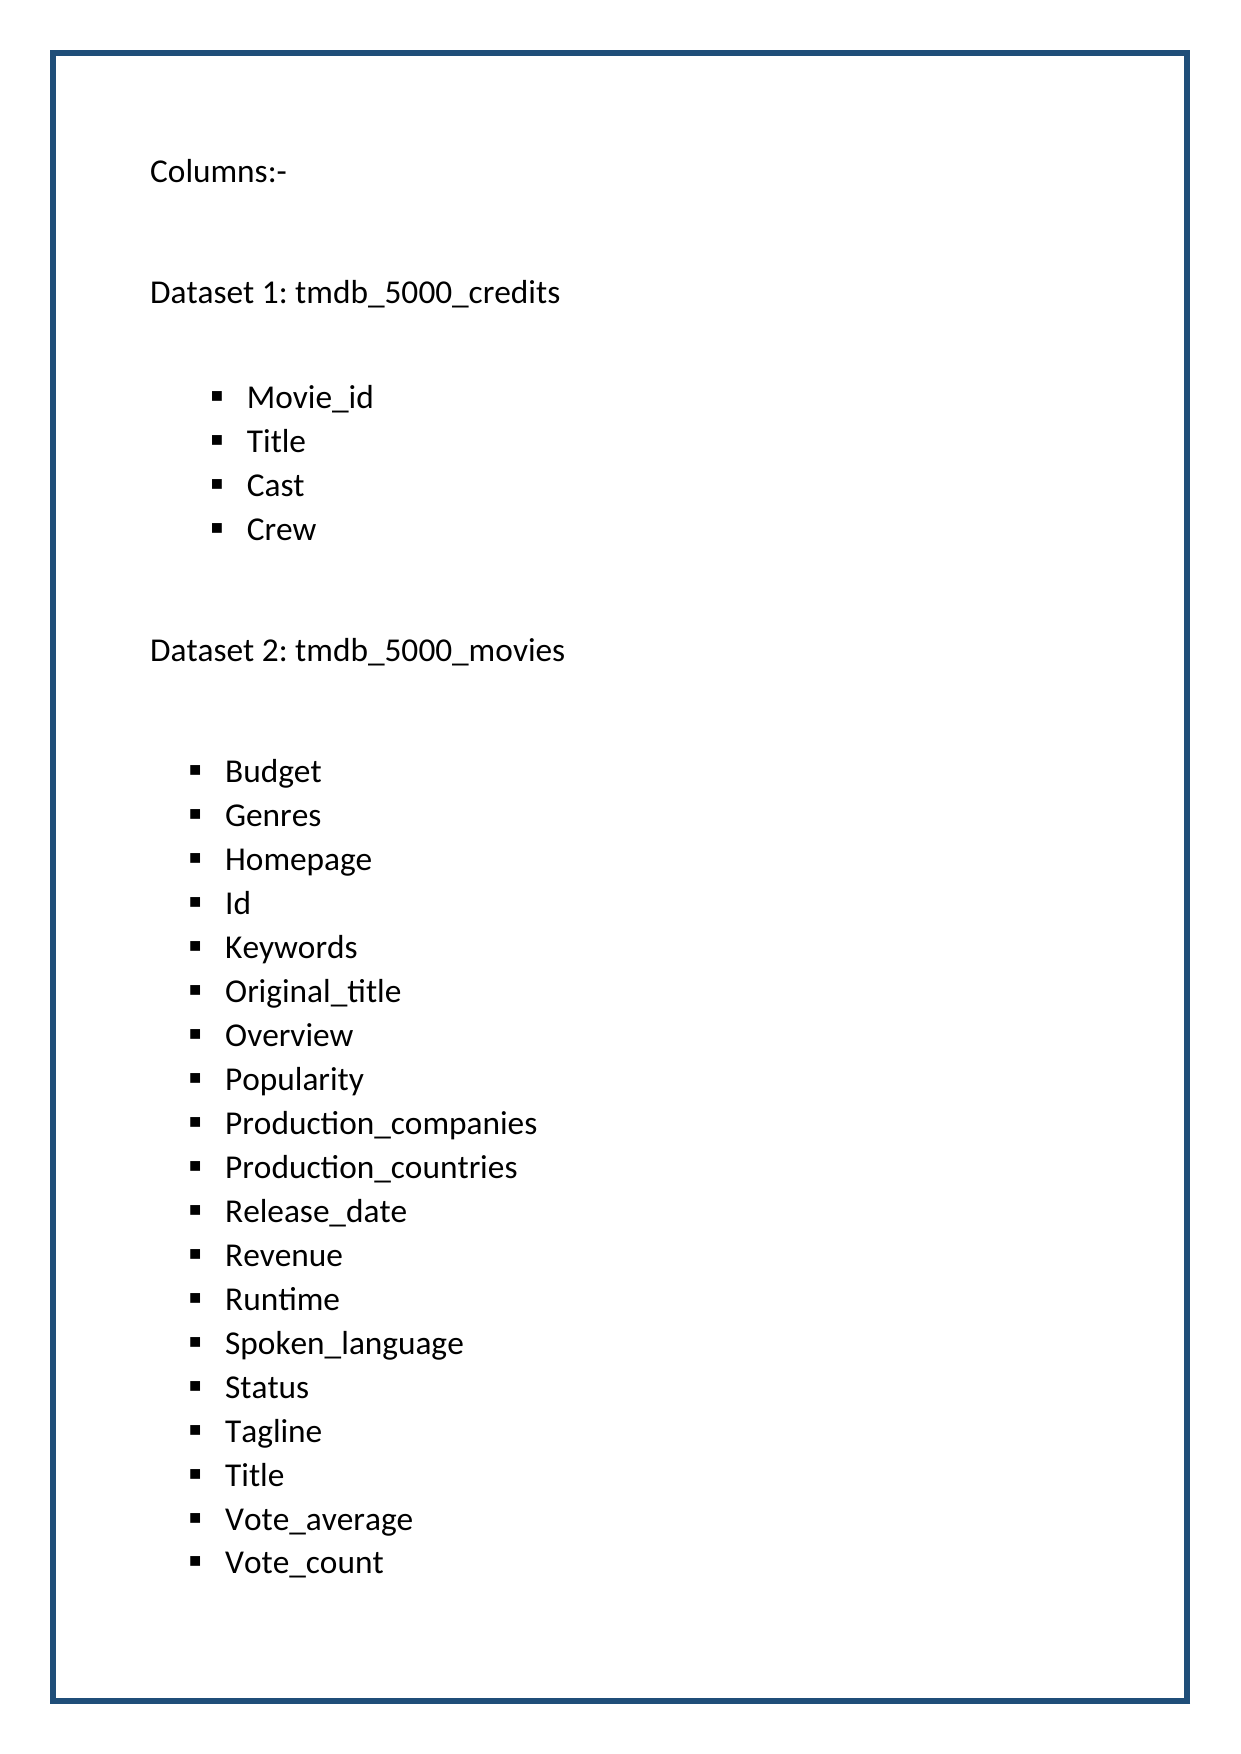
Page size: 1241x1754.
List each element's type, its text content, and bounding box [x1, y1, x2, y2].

list Original_title [187, 970, 1090, 1011]
list Production_companies [187, 1102, 1090, 1143]
list Keywords [187, 926, 1090, 967]
list Release_date [187, 1190, 1090, 1231]
list Budget [187, 750, 1090, 791]
list Title [209, 420, 1090, 461]
list Genres [187, 794, 1090, 835]
list Vote_average [187, 1497, 1090, 1538]
list Crew [209, 508, 1090, 548]
text Dataset 2: tmdb_5000_movies [150, 629, 1090, 670]
list Cast [209, 464, 1090, 504]
list Id [187, 882, 1090, 923]
list Overview [187, 1014, 1090, 1055]
list Title [187, 1453, 1090, 1494]
list Revenue [187, 1234, 1090, 1274]
list Movie_id [209, 376, 1090, 417]
list Status [187, 1366, 1090, 1406]
list Homepage [187, 838, 1090, 879]
list Popularity [187, 1058, 1090, 1099]
list Production_countries [187, 1146, 1090, 1187]
list Vote_count [187, 1541, 1090, 1582]
text Dataset 1: tmdb_5000_credits [150, 271, 1090, 312]
list Spoken_language [187, 1322, 1090, 1362]
list Tagline [187, 1409, 1090, 1450]
list Runtime [187, 1278, 1090, 1318]
text Columns:- [150, 150, 1090, 191]
